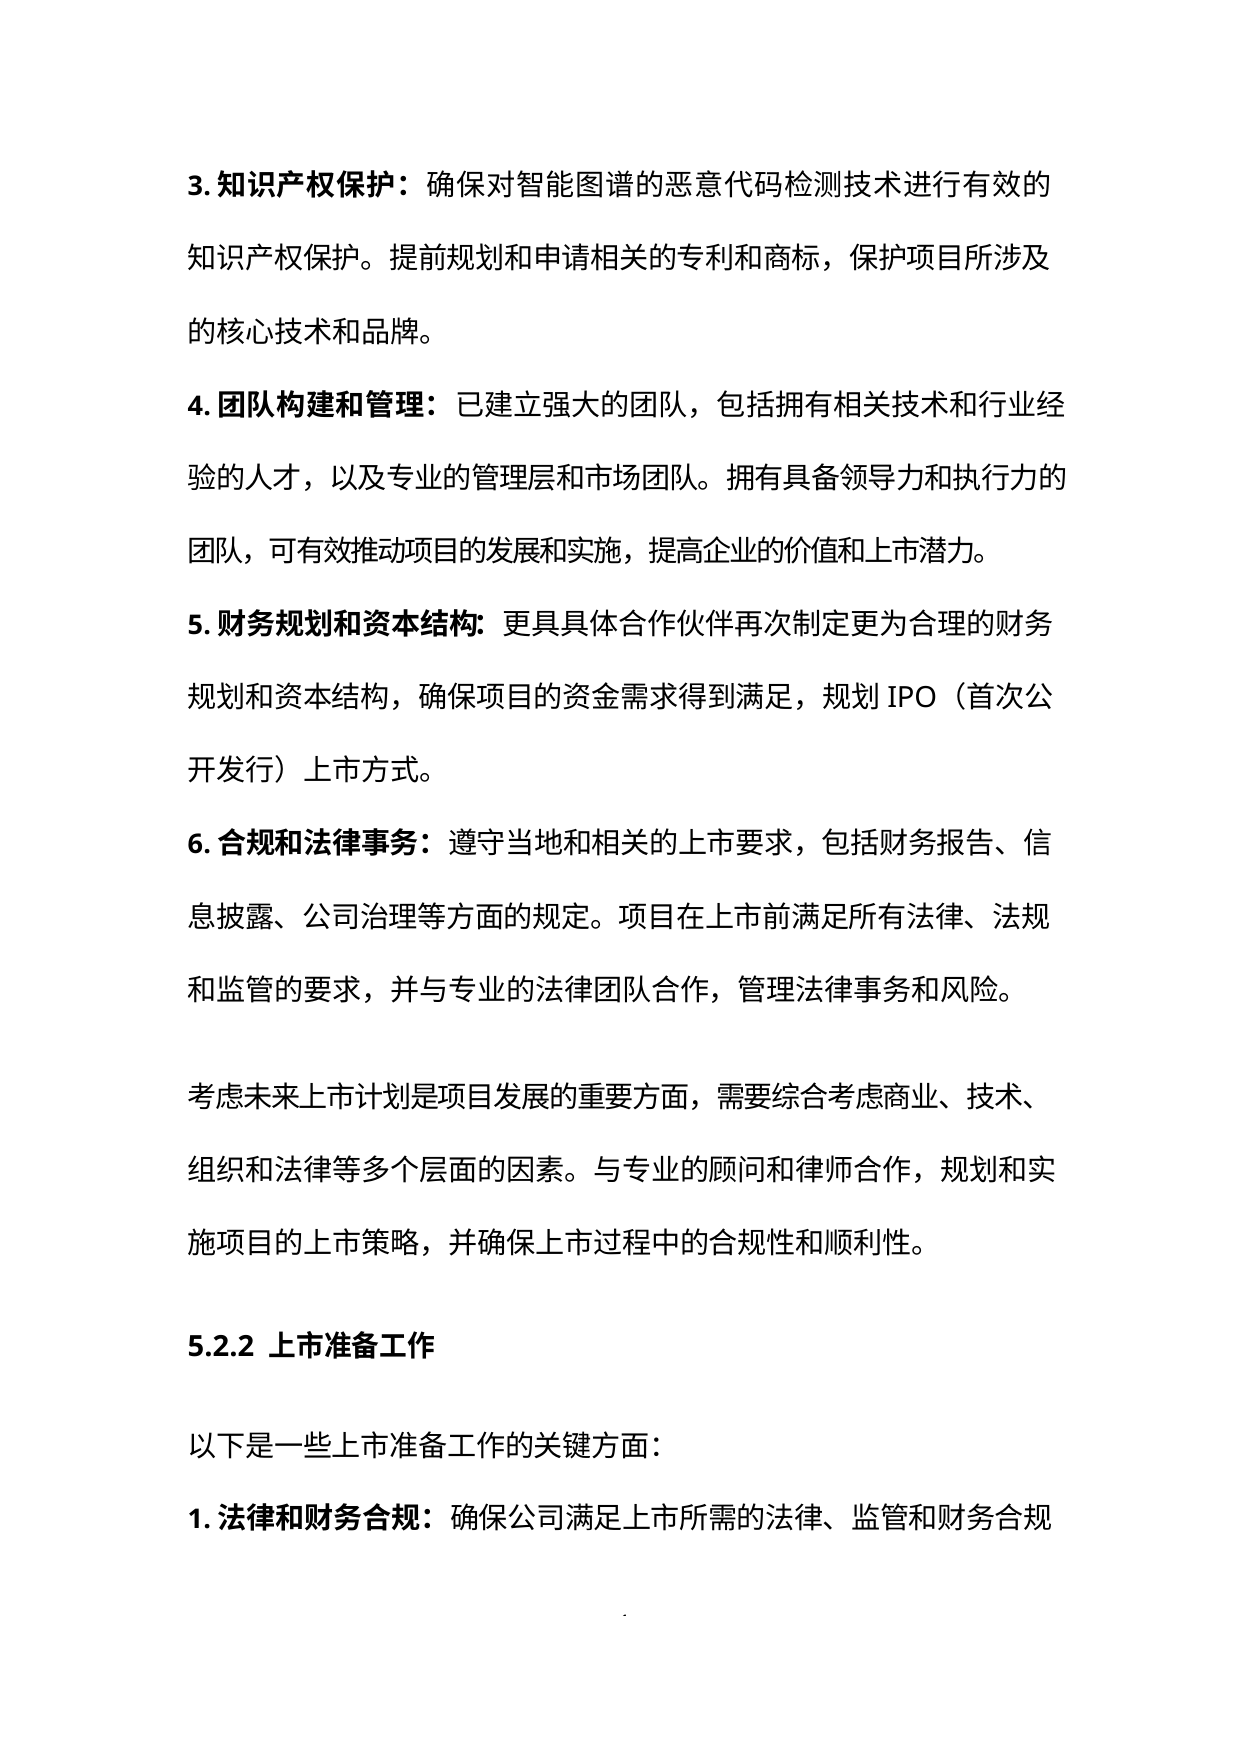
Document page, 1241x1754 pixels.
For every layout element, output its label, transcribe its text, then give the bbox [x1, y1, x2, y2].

list 合规和法律事务：遵守当地和相关的上市要求，包括财务报告、信息披露、公司治理等方面的规定。项目在上市前满足所有法律、法规和监管的要求，并与专业的法律团队合作，管理法律事务和风险。 [187, 820, 1053, 1009]
list 知识产权保护：确保对智能图谱的恶意代码检测技术进行有效的知识产权保护。提前规划和申请相关的专利和商标，保护项目所涉及的核心技术和品牌。 [187, 162, 1053, 350]
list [187, 1494, 1053, 1537]
text 以下是一些上市准备工作的关键方面： [187, 1423, 1176, 1465]
subtitle 上市准备工作 [187, 1322, 1176, 1364]
list 财务规划和资本结构：更具具体合作伙伴再次制定更为合理的财务规划和资本结构，确保项目的资金需求得到满足，规划 IPO（首次公开发行）上市方式。 [187, 601, 1053, 789]
list 团队构建和管理：已建立强大的团队，包括拥有相关技术和行业经验的人才，以及专业的管理层和市场团队。拥有具备领导力和执行力的团队，可有效推动项目的发展和实施，提高企业的价值和上市潜力。 [187, 381, 1067, 570]
text 考虑未来上市计划是项目发展的重要方面，需要综合考虑商业、技术、组织和法律等多个层面的因素。与专业的顾问和律师合作，规划和实施项目的上市策略，并确保上市过程中的合规性和顺利性。 [187, 1074, 1067, 1262]
